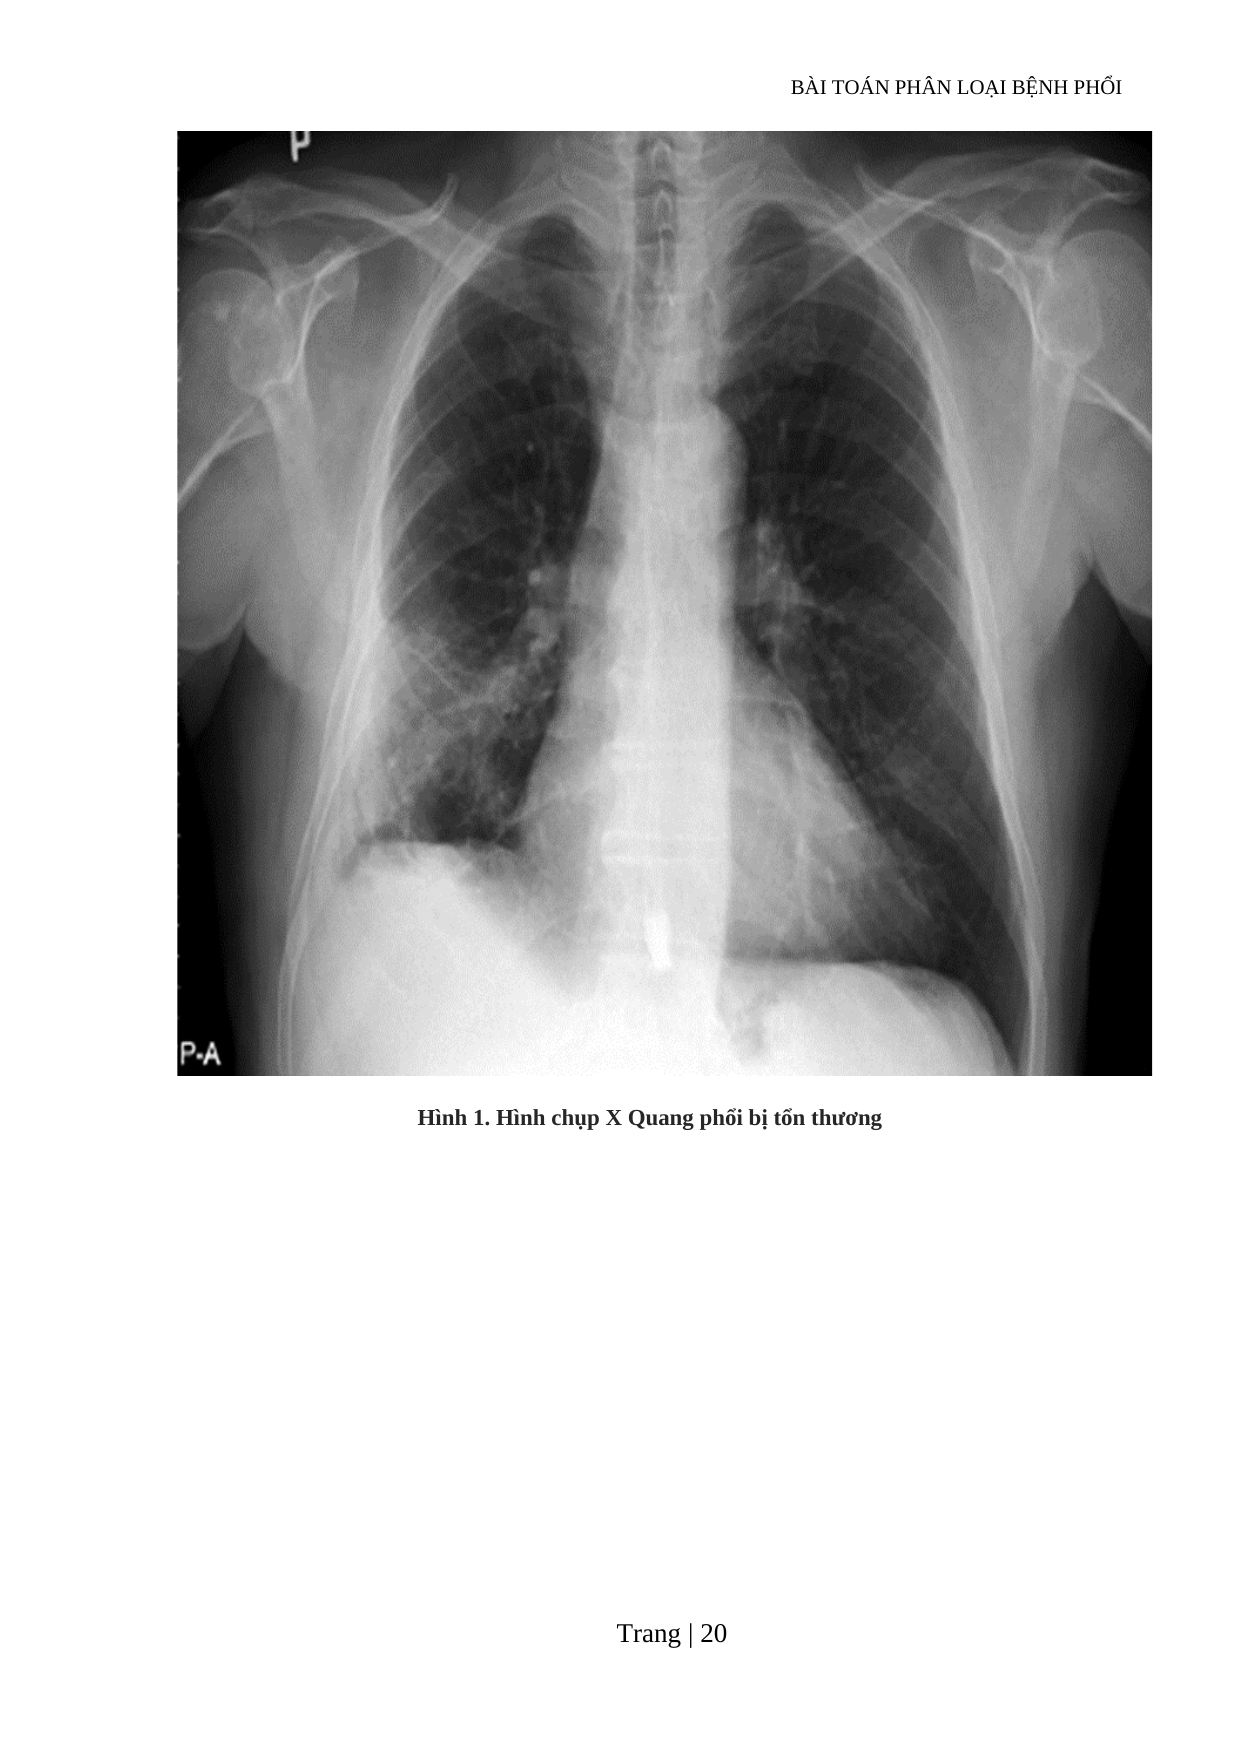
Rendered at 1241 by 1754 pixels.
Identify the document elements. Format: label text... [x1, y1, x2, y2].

picture [177, 131, 1153, 1076]
text Hình 1. Hình chụp X Quang phổi bị tổn thương [177, 1104, 1122, 1130]
